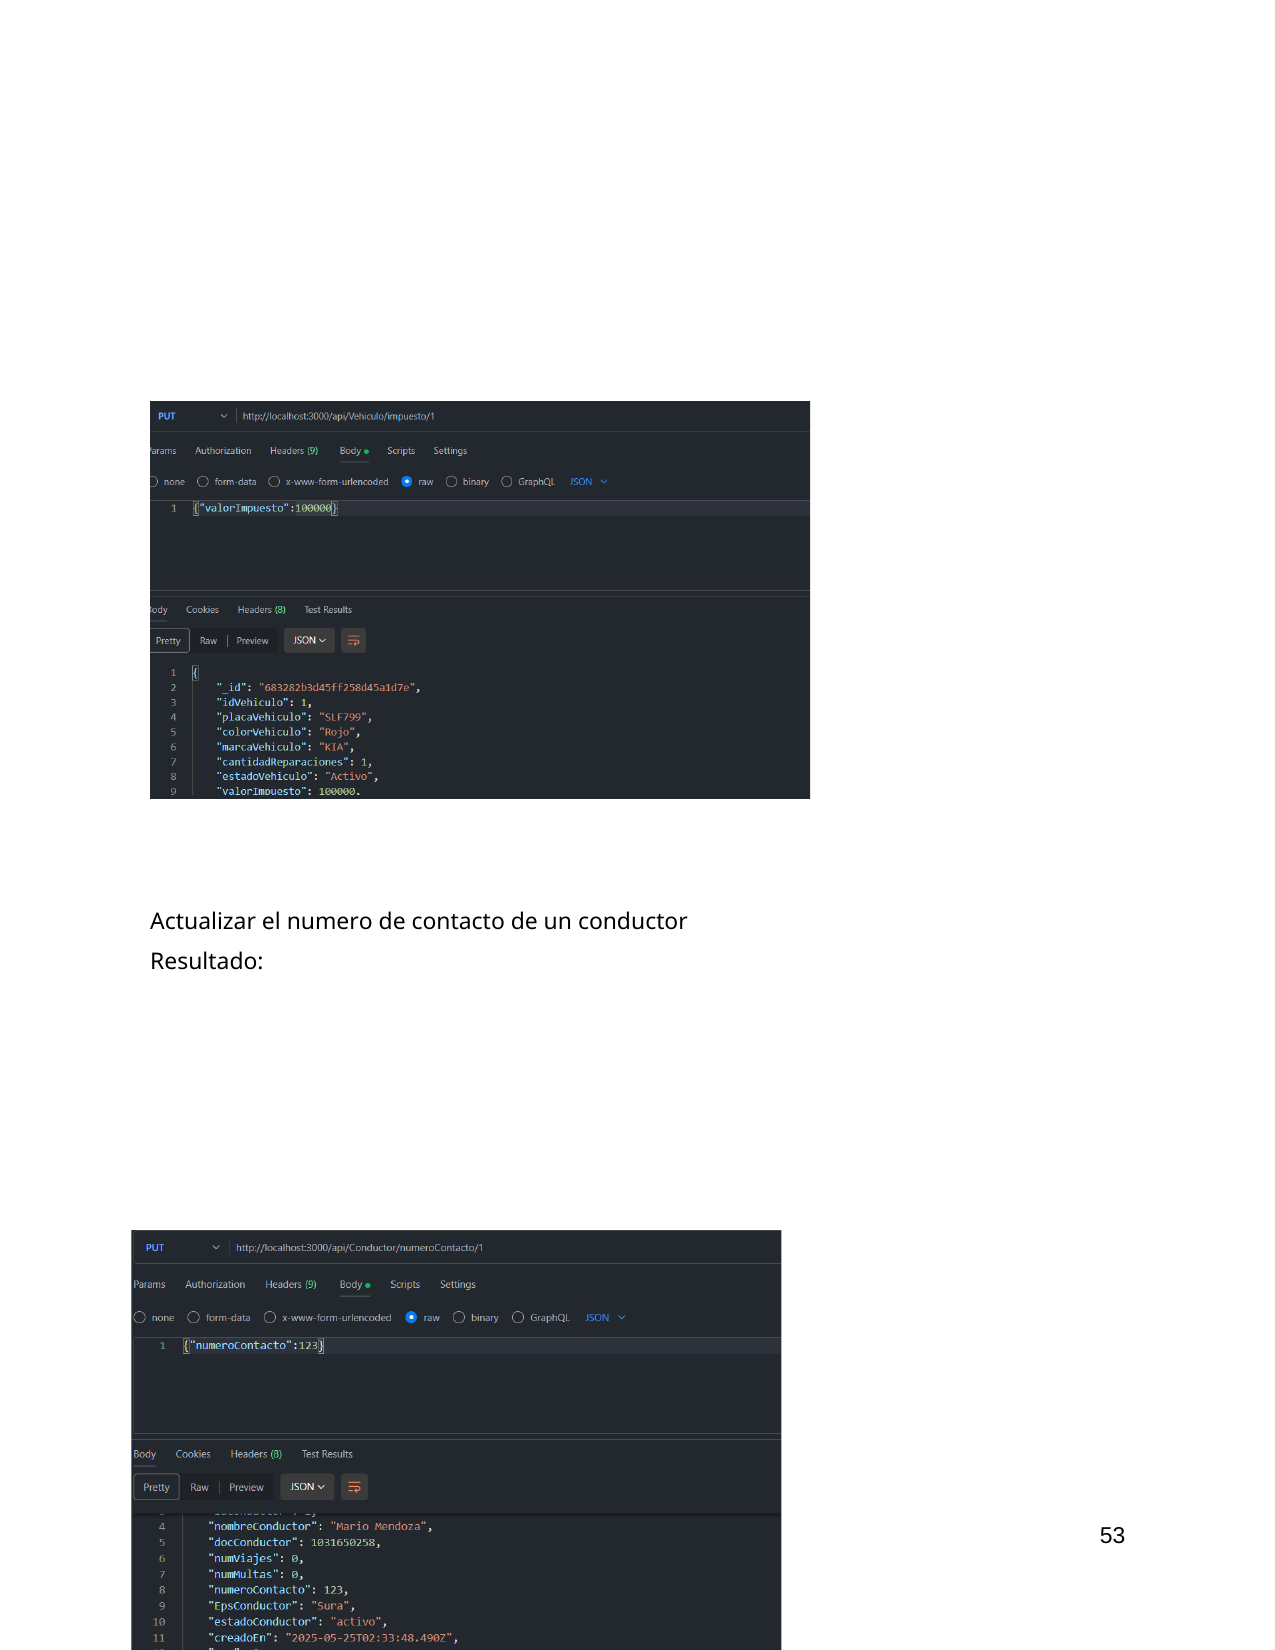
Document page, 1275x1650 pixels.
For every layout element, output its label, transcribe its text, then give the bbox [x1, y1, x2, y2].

picture [150, 401, 811, 799]
picture [131, 1230, 782, 1650]
text Resultado: [150, 944, 1125, 976]
text Actualizar el numero de contacto de un conductor [150, 905, 1125, 936]
